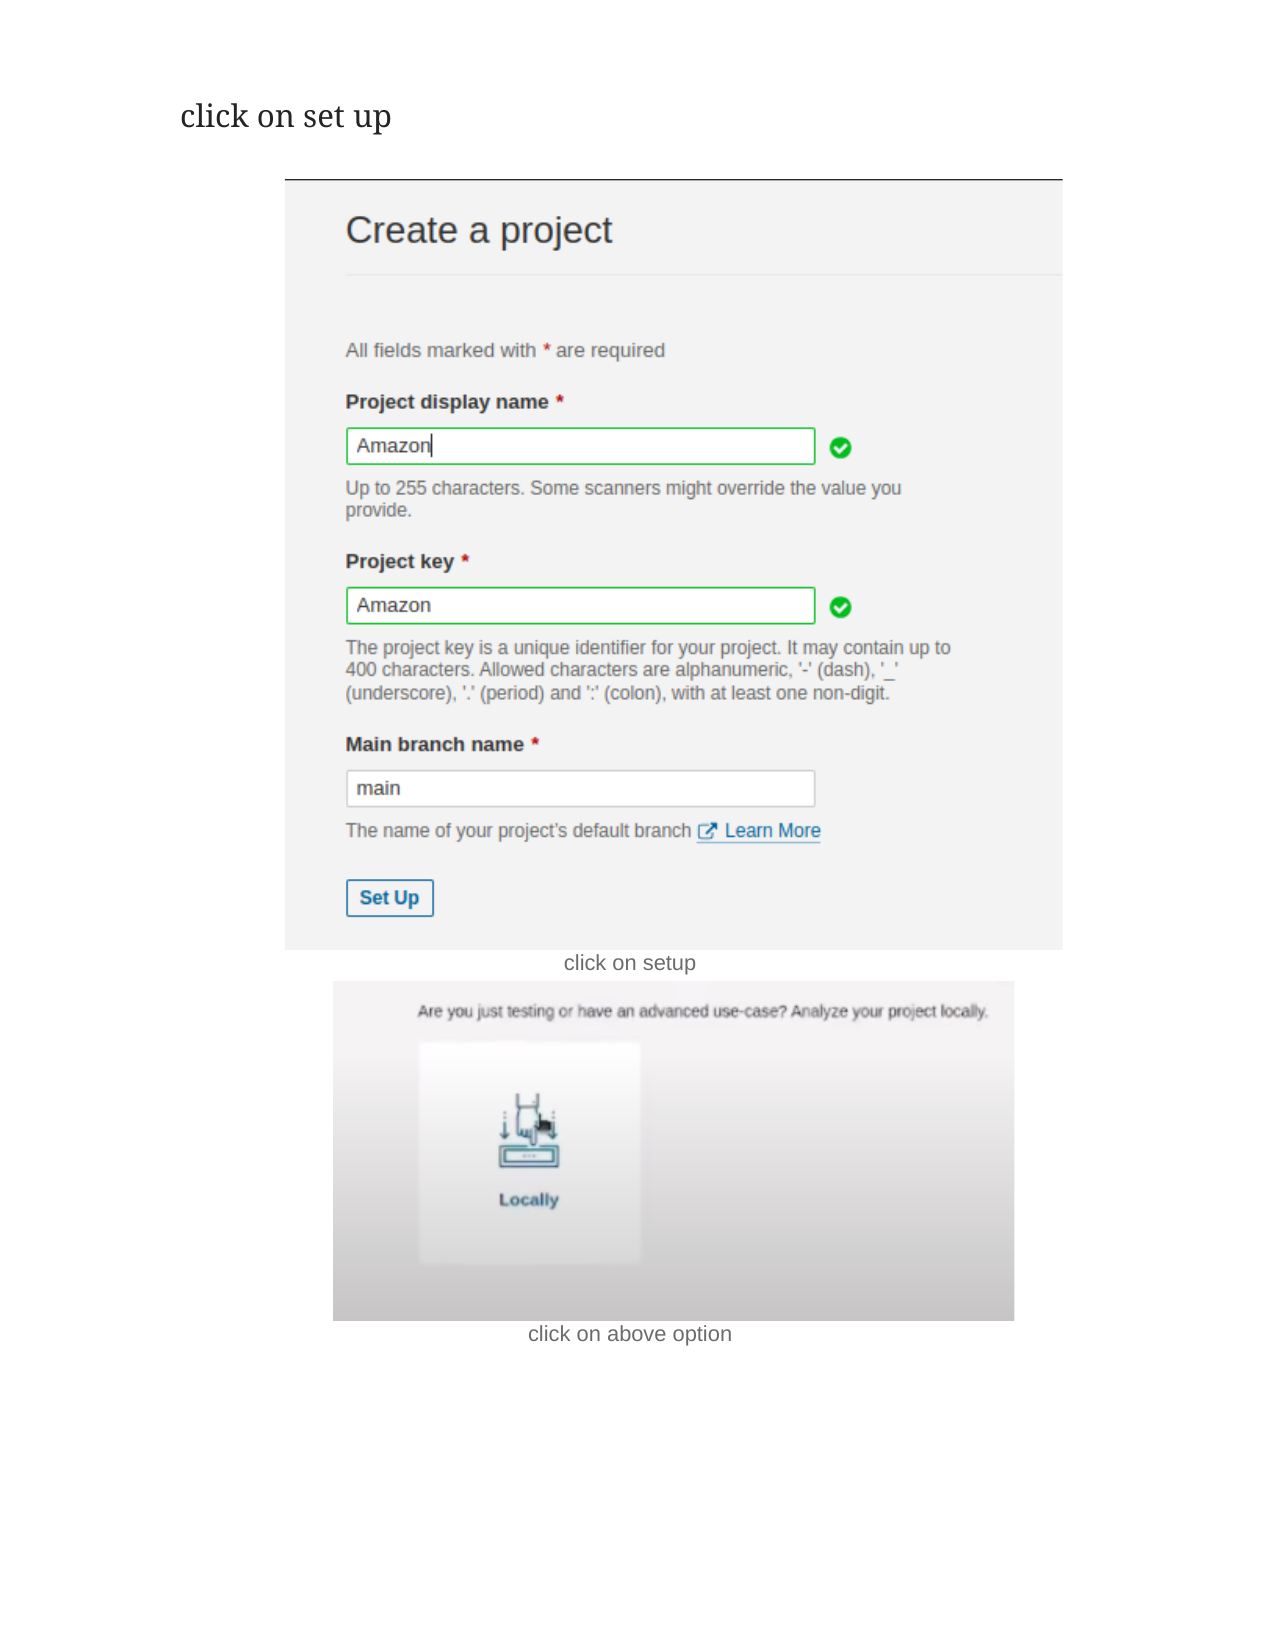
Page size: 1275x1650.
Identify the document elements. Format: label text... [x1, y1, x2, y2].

text click on above option [180, 1321, 1080, 1346]
picture [284, 179, 1063, 950]
text click on set up [180, 94, 1080, 137]
text click on setup [180, 950, 1080, 975]
picture [333, 981, 1015, 1321]
